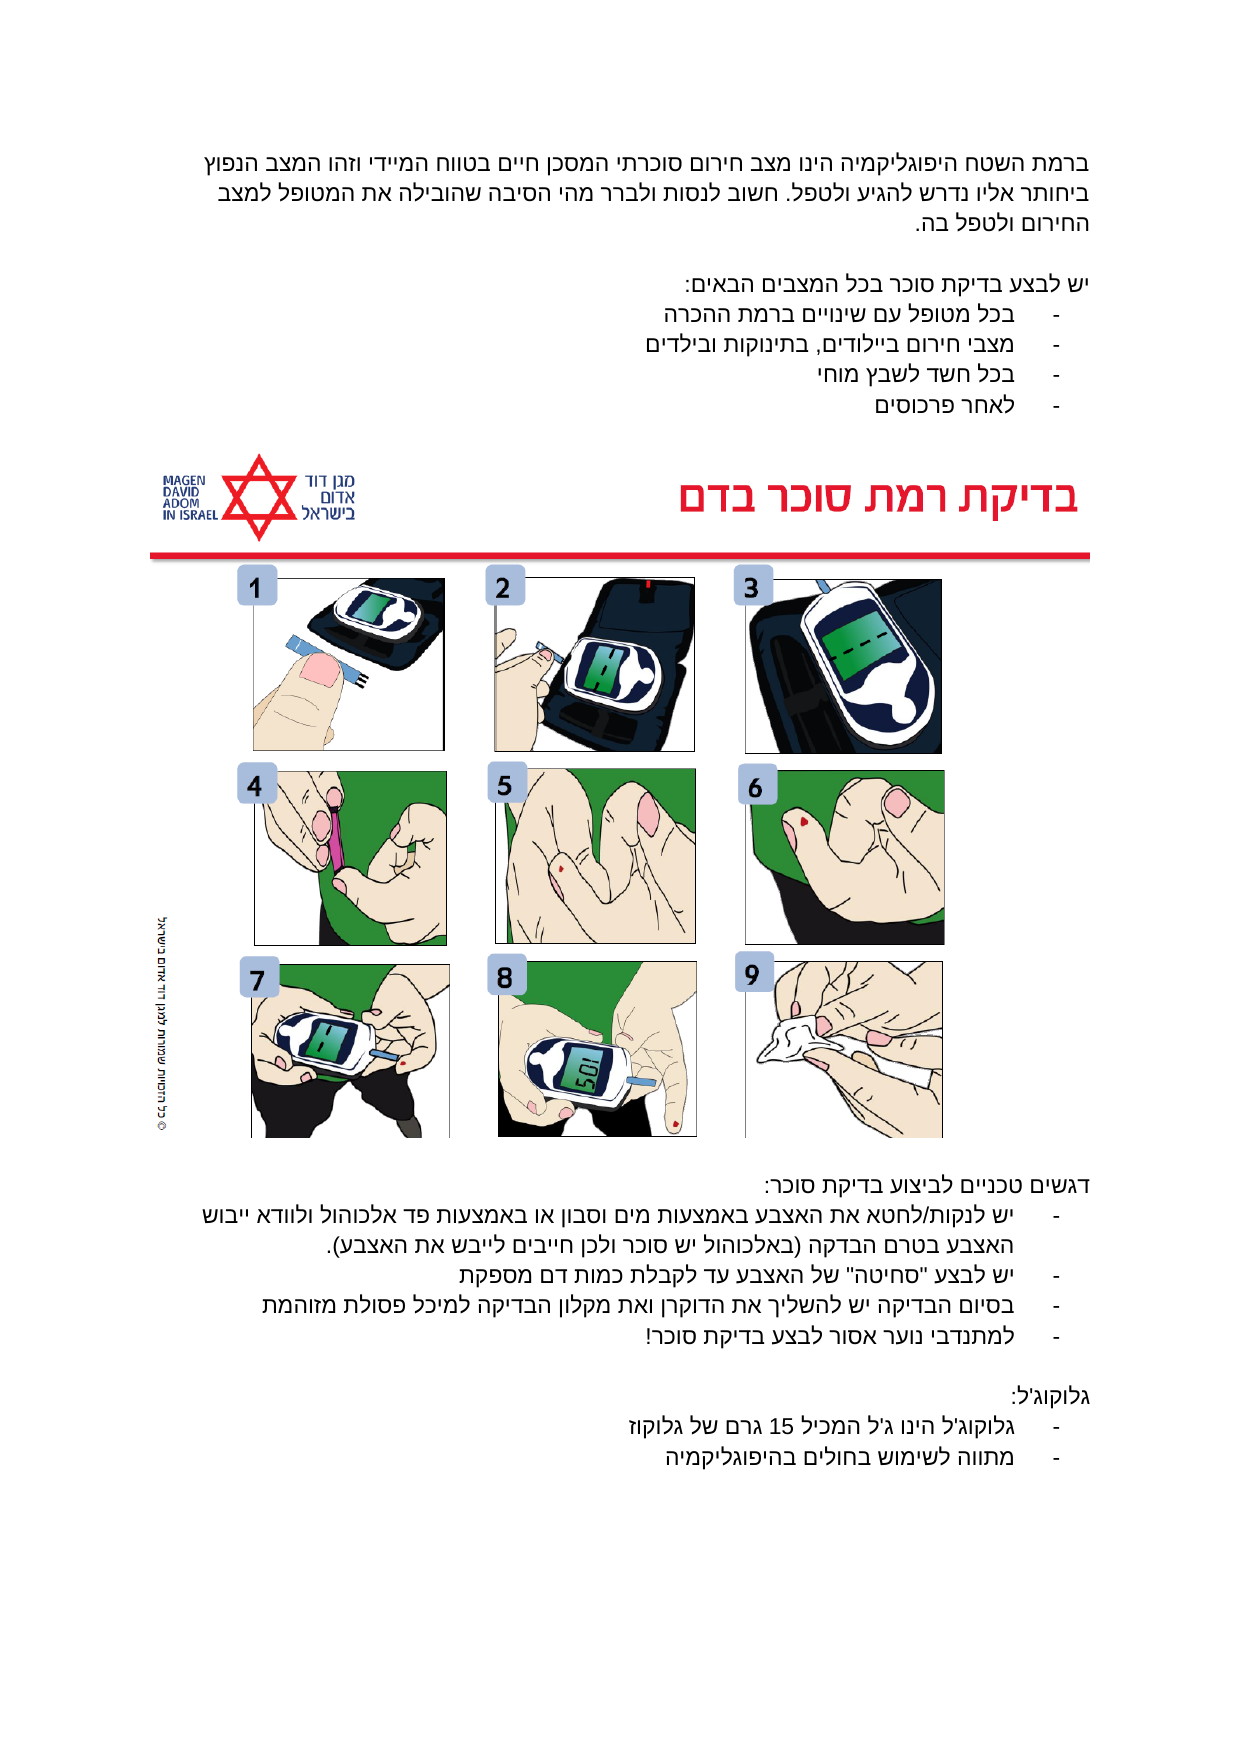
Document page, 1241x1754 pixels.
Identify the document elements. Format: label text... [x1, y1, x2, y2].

text דגשים טכניים לביצוע בדיקת סוכר: [150, 1172, 1090, 1198]
list בכל מטופל עם שינויים ברמת ההכרה [150, 301, 1053, 327]
text גלוקוג'ל: [150, 1383, 1090, 1409]
picture [150, 452, 1090, 1138]
list מצבי חירום ביילודים, בתינוקות ובילדים [150, 331, 1053, 358]
text ברמת השטח היפוגליקמיה הינו מצב חירום סוכרתי המסכן חיים בטווח המיידי וזהו המצב הנפוץ ביחותר אליו נדרש להגיע ולטפל. חשוב לנסות ולברר מהי הסיבה שהובילה את המטופל למצב החירום ולטפל בה. [150, 150, 1090, 237]
list יש לנקות/לחטא את האצבע באמצעות מים וסבון או באמצעות פד אלכוהול ולוודא ייבוש האצבע בטרם הבדקה (באלכוהול יש סוכר ולכן חייבים לייבש את האצבע). [150, 1202, 1053, 1258]
list בכל חשד לשבץ מוחי [150, 361, 1053, 388]
list בסיום הבדיקה יש להשליך את הדוקרן ואת מקלון הבדיקה למיכל פסולת מזוהמת [150, 1292, 1053, 1319]
list יש לבצע "סחיטה" של האצבע עד לקבלת כמות דם מספקת [150, 1262, 1053, 1288]
list גלוקוג'ל הינו ג'ל המכיל 15 גרם של גלוקוז [150, 1413, 1053, 1439]
list מתווה לשימוש בחולים בהיפוגליקמיה [150, 1443, 1053, 1470]
list לאחר פרכוסים [150, 392, 1053, 418]
text יש לבצע בדיקת סוכר בכל המצבים הבאים: [150, 271, 1090, 297]
list למתנדבי נוער אסור לבצע בדיקת סוכר! [150, 1323, 1053, 1349]
